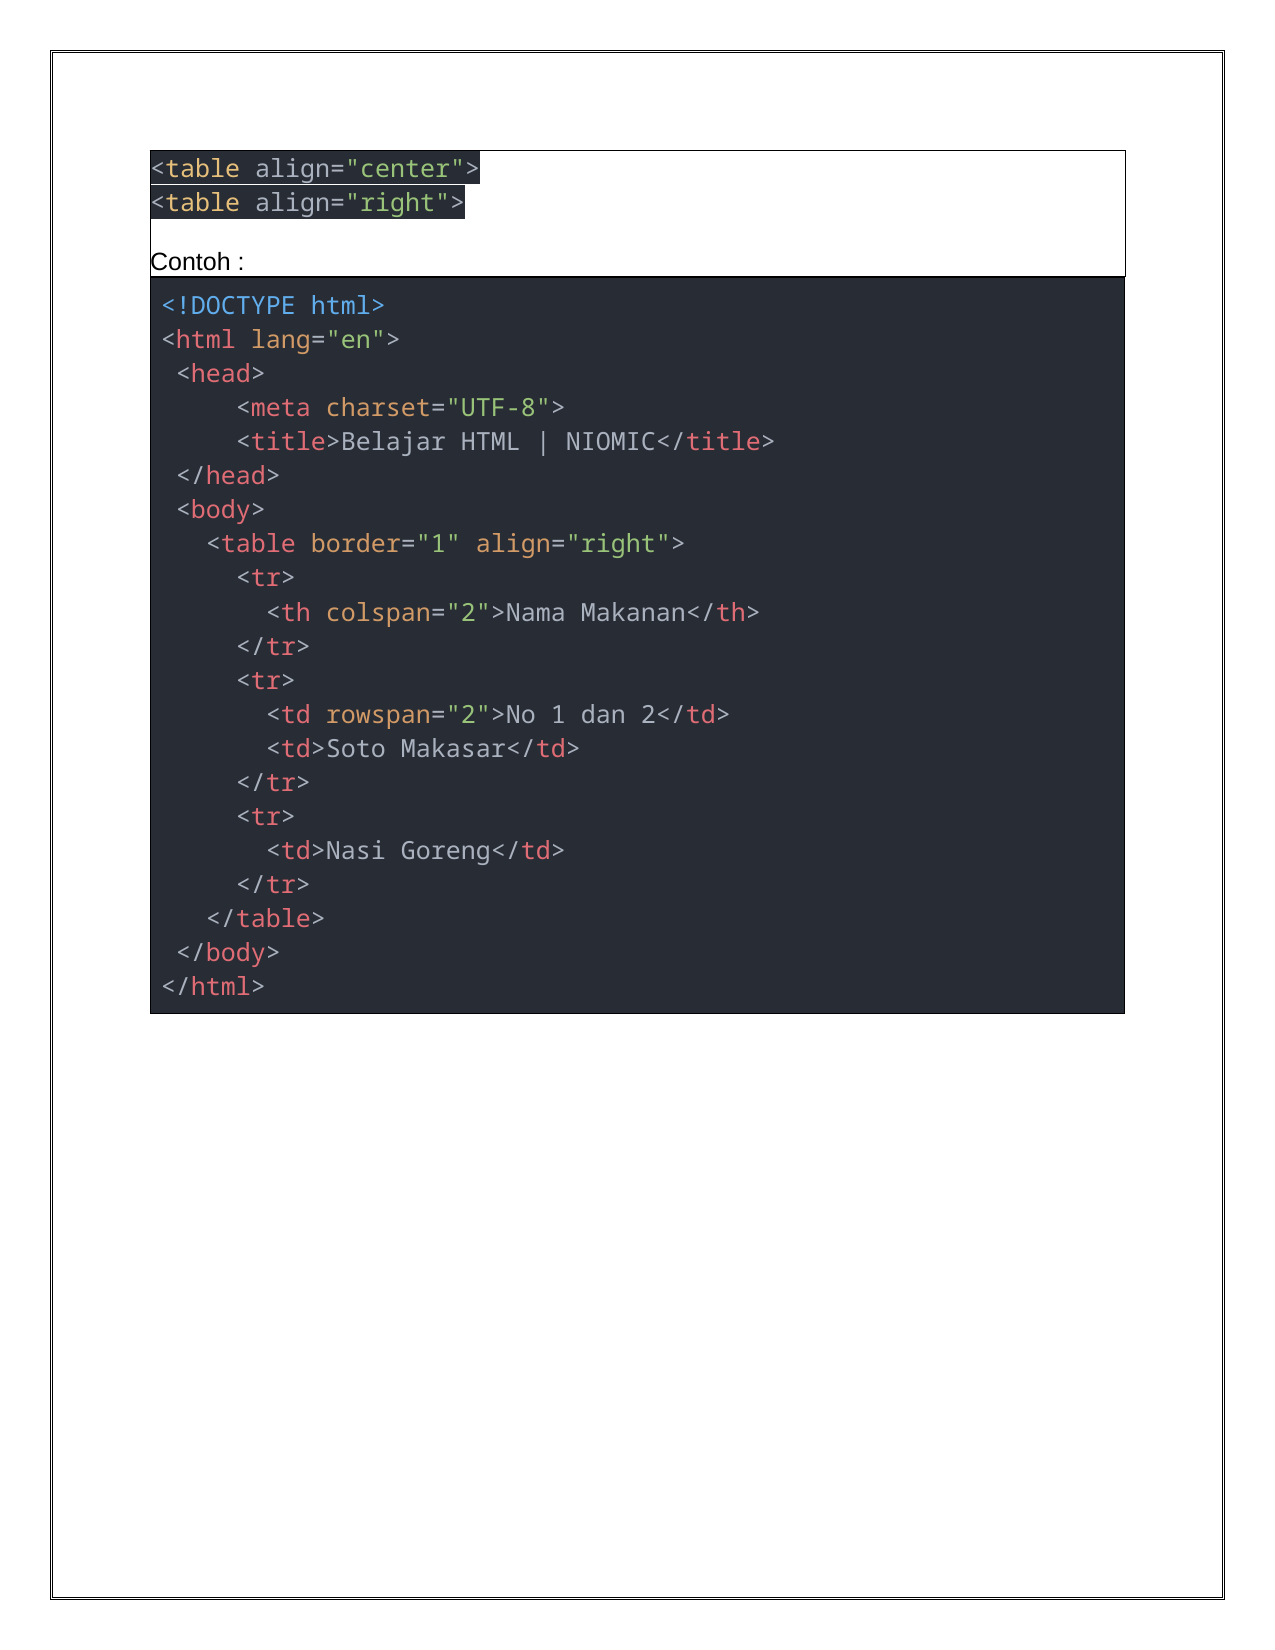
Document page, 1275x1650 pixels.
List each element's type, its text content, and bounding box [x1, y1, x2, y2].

table_header <!DOCTYPE html> <html lang="en"> <head> <meta charset="UTF-8"> <title>Belajar HTML | NIOMIC</title> </head> <body> <table border="1" align="right"> <tr> <th colspan="2">Nama Makanan</th> </tr> <tr> <td rowspan="2">No 1 dan 2</td> <td>Soto Makasar</td> </tr> <tr> <td>Nasi Goreng</td> </tr> </table> </body> </html> [151, 278, 1124, 1013]
